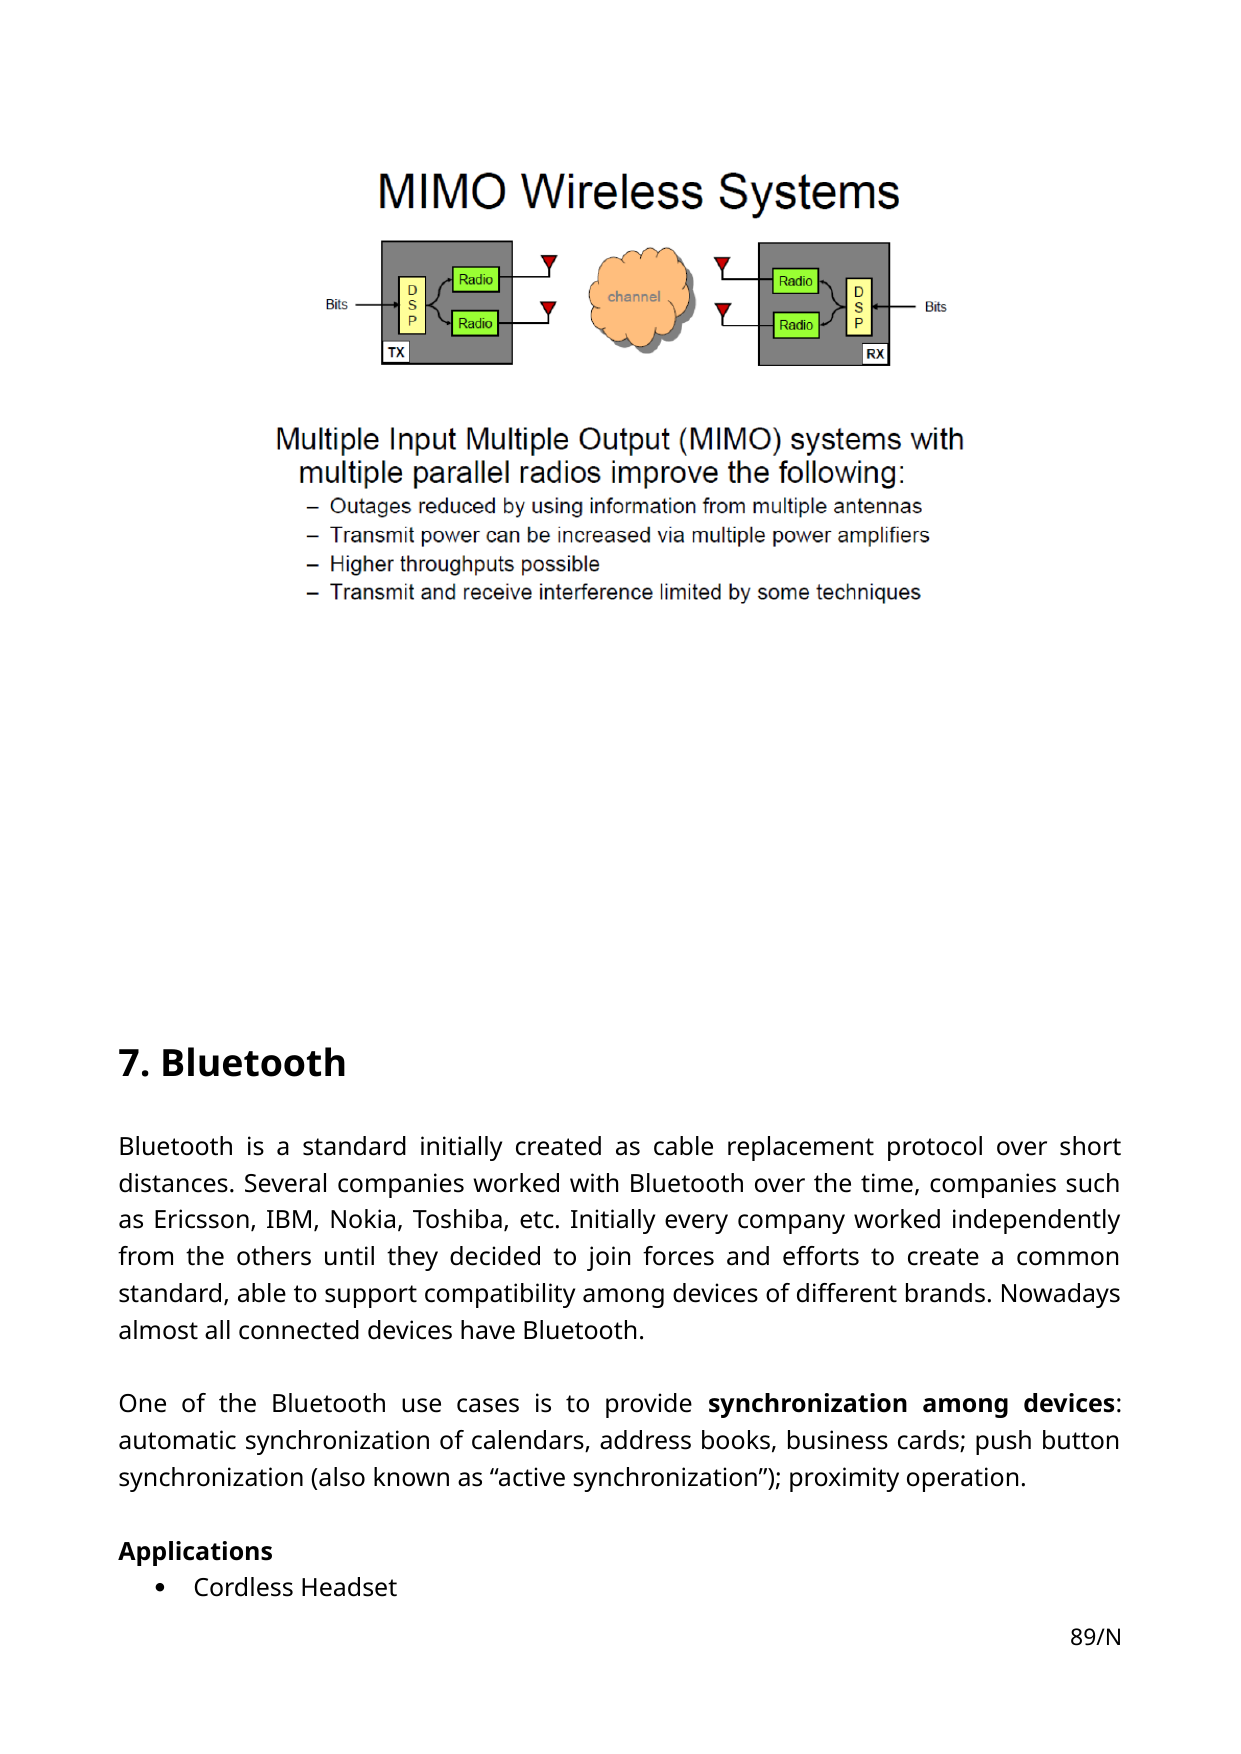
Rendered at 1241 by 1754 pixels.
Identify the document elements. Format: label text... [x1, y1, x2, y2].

text Applications [118, 1533, 1122, 1567]
list Cordless Headset [156, 1570, 1122, 1604]
text Bluetooth is a standard initially created as cable replacement protocol over short distances. Several companies worked with Bluetooth over the time, companies such as Ericsson, IBM, Nokia, Toshiba, etc. Initially every company worked independently from the others until they decided to join forces and efforts to create a common standard, able to support compatibility among devices of different brands. Nowadays almost all connected devices have Bluetooth. [118, 1129, 1122, 1347]
subtitle 7. Bluetooth [118, 1037, 1122, 1088]
picture [260, 147, 980, 631]
text One of the Bluetooth use cases is to provide synchronization among devices: automatic synchronization of calendars, address books, business cards; push button synchronization (also known as “active synchronization”); proximity operation. [118, 1386, 1122, 1494]
